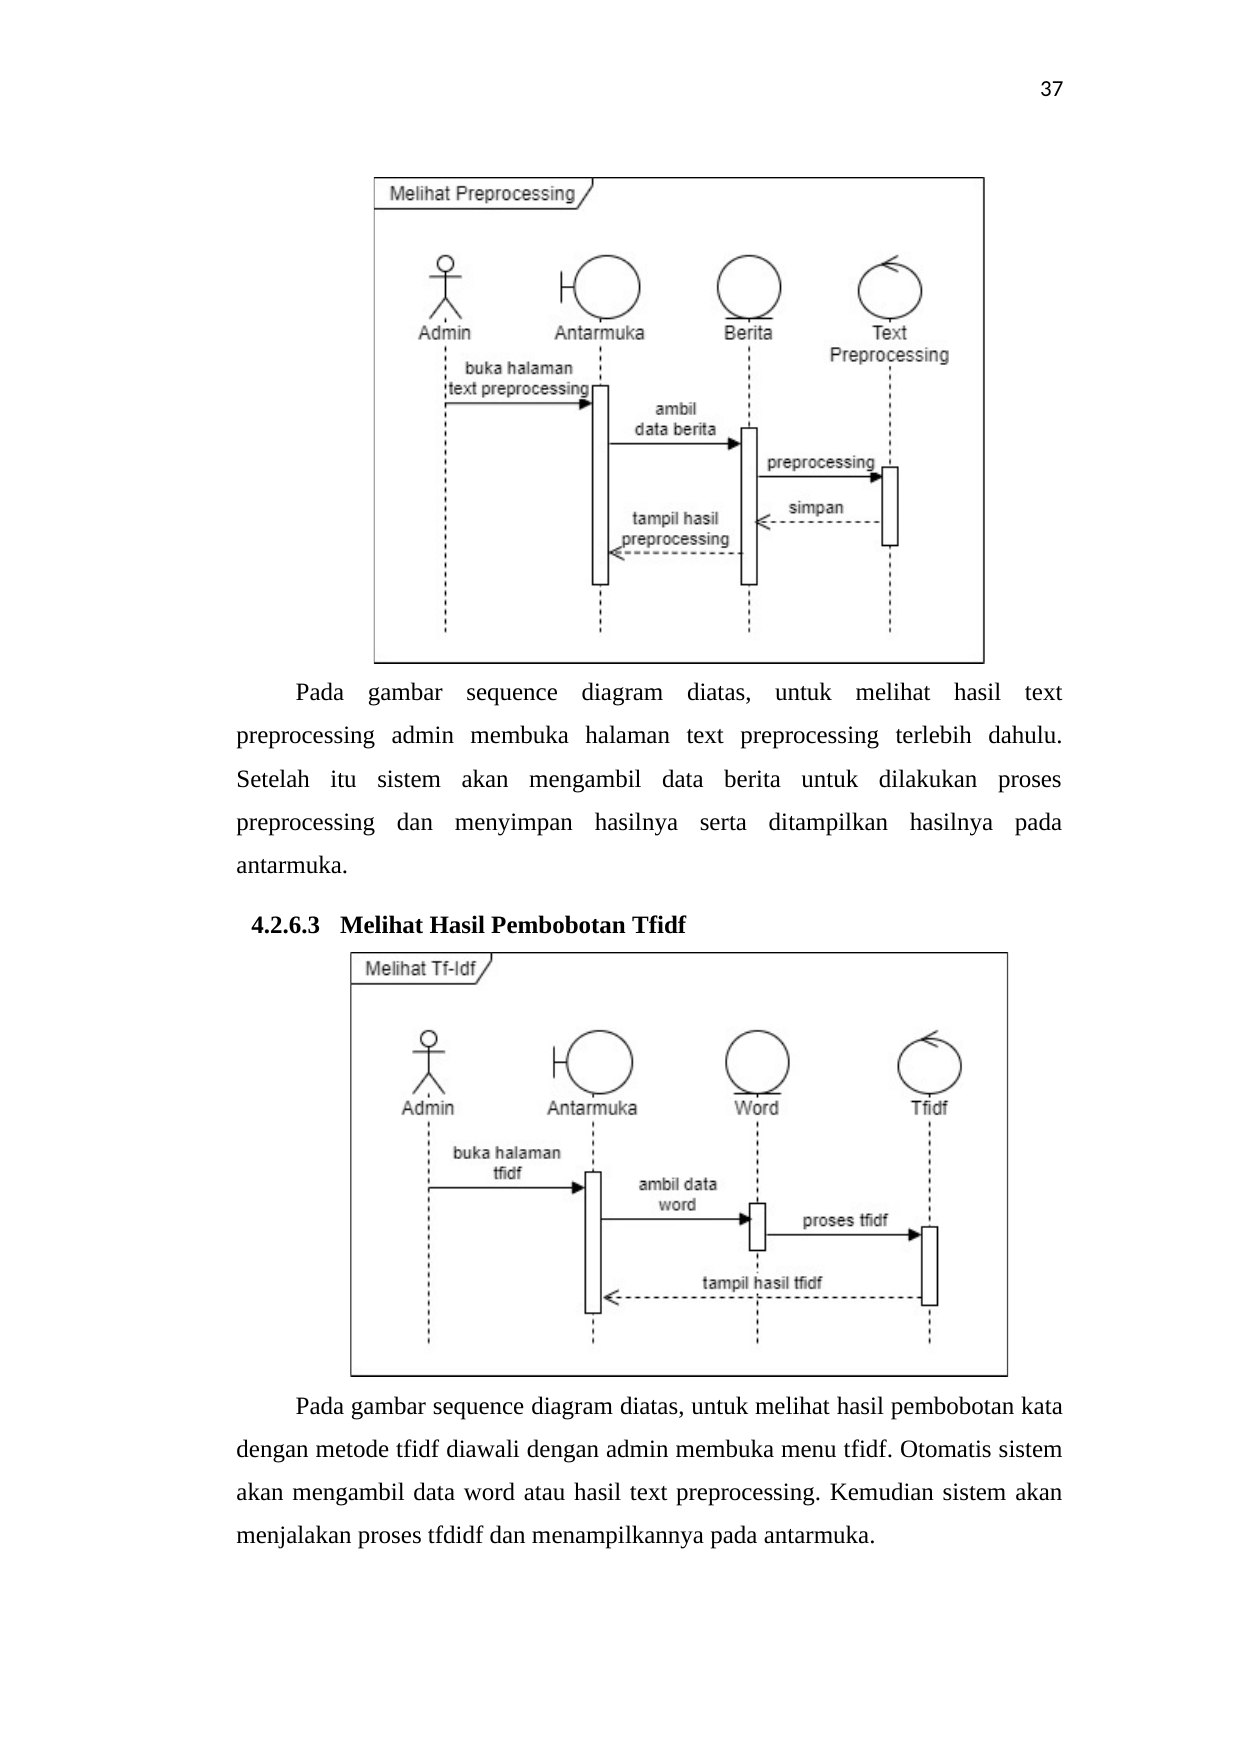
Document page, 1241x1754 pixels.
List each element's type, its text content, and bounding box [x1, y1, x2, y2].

text Pada gambar sequence diagram diatas, untuk melihat hasil pembobotan kata dengan metode tfidf diawali dengan admin membuka menu tfidf. Otomatis sistem akan mengambil data word atau hasil text preprocessing. Kemudian sistem akan menjalakan proses tfdidf dan menampilkannya pada antarmuka. [236, 1391, 1063, 1549]
text Pada gambar sequence diagram diatas, untuk melihat hasil text preprocessing admin membuka halaman text preprocessing terlebih dahulu. Setelah itu sistem akan mengambil data berita untuk dilakukan proses preprocessing dan menyimpan hasilnya serta ditampilkan hasilnya pada antarmuka. [236, 677, 1063, 879]
list Melihat Hasil Pembobotan Tfidf [251, 910, 1063, 938]
picture [350, 952, 1009, 1377]
picture [373, 177, 985, 664]
